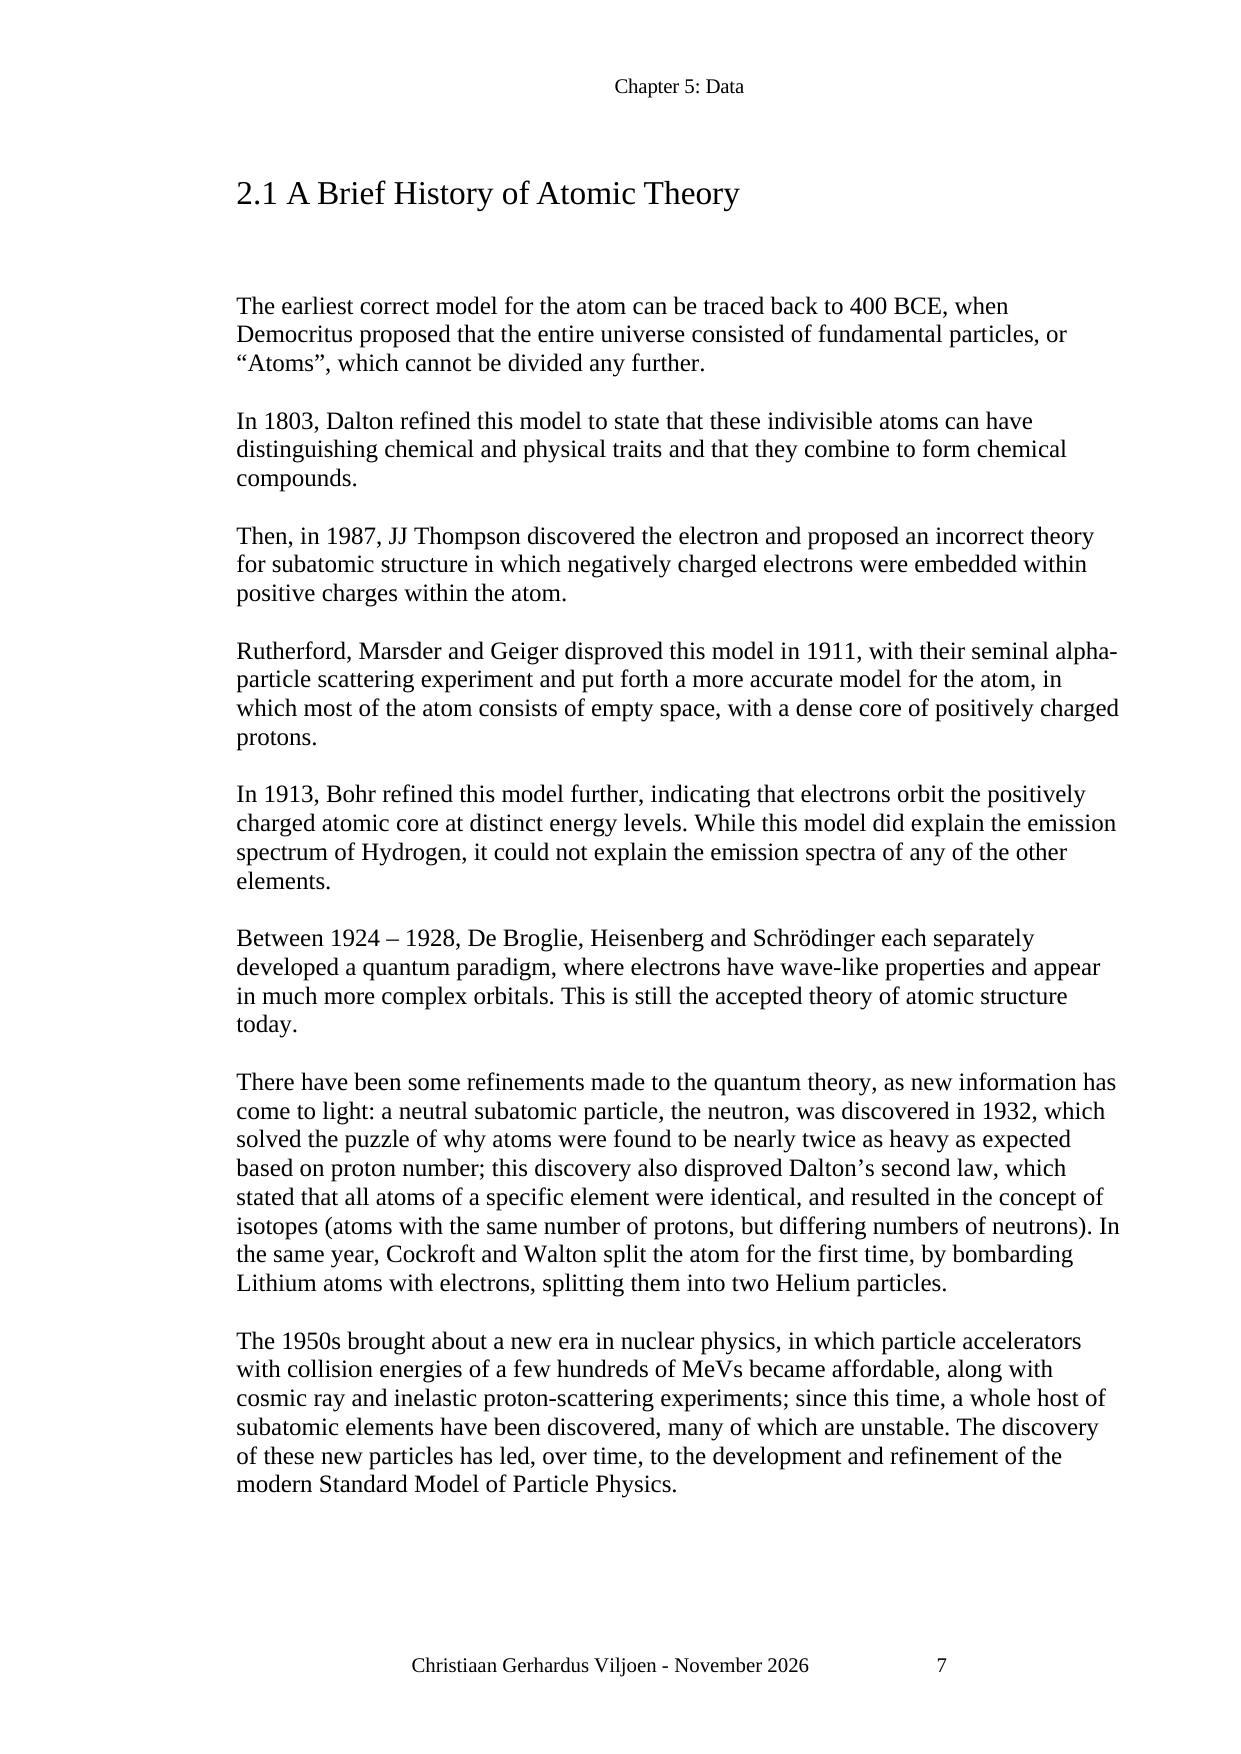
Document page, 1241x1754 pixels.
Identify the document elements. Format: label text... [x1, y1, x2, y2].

text Rutherford, Marsder and Geiger disproved this model in 1911, with their seminal alpha-particle scattering experiment and put forth a more accurate model for the atom, in which most of the atom consists of empty space, with a dense core of positively charged protons. [236, 636, 1122, 751]
text There have been some refinements made to the quantum theory, as new information has come to light: a neutral subatomic particle, the neutron, was discovered in 1932, which solved the puzzle of why atoms were found to be nearly twice as heavy as expected based on proton number; this discovery also disproved Dalton’s second law, which stated that all atoms of a specific element were identical, and resulted in the concept of isotopes (atoms with the same number of protons, but differing numbers of neutrons). In the same year, Cockroft and Walton split the atom for the first time, by bombarding Lithium atoms with electrons, splitting them into two Helium particles. [236, 1067, 1122, 1297]
text Then, in 1987, JJ Thompson discovered the electron and proposed an incorrect theory for subatomic structure in which negatively charged electrons were embedded within positive charges within the atom. [236, 521, 1122, 607]
text In 1913, Bohr refined this model further, indicating that electrons orbit the positively charged atomic core at distinct energy levels. While this model did explain the emission spectrum of Hydrogen, it could not explain the emission spectra of any of the other elements. [236, 779, 1122, 894]
subtitle A Brief History of Atomic Theory [236, 173, 1122, 211]
text The 1950s brought about a new era in nuclear physics, in which particle accelerators with collision energies of a few hundreds of MeVs became affordable, along with cosmic ray and inelastic proton-scattering experiments; since this time, a whole host of subatomic elements have been discovered, many of which are unstable. The discovery of these new particles has led, over time, to the development and refinement of the modern Standard Model of Particle Physics. [236, 1326, 1122, 1498]
text Between 1924 – 1928, De Broglie, Heisenberg and Schrödinger each separately developed a quantum paradigm, where electrons have wave-like properties and appear in much more complex orbitals. This is still the accepted theory of atomic structure today. [236, 923, 1122, 1038]
text In 1803, Dalton refined this model to state that these indivisible atoms can have distinguishing chemical and physical traits and that they combine to form chemical compounds. [236, 406, 1122, 492]
text The earliest correct model for the atom can be traced back to 400 BCE, when Democritus proposed that the entire universe consisted of fundamental particles, or “Atoms”, which cannot be divided any further. [236, 291, 1122, 377]
